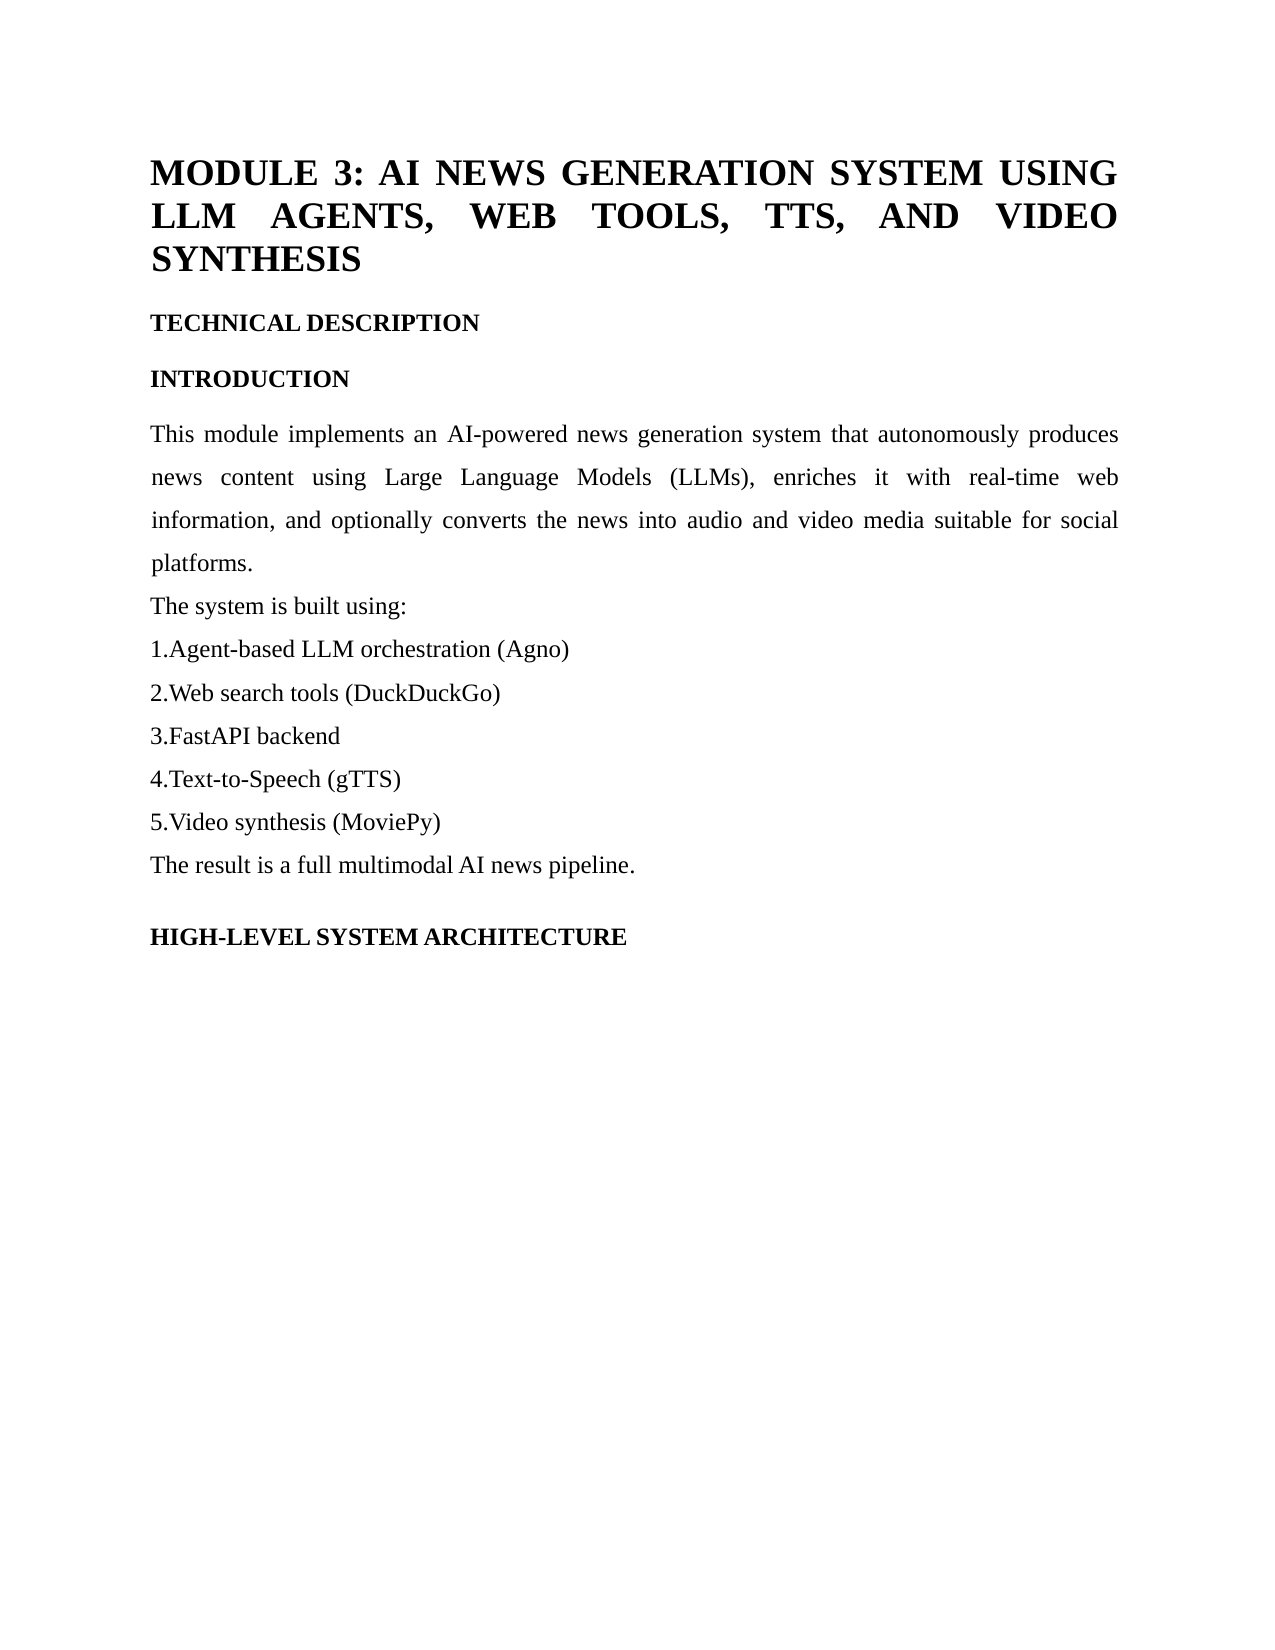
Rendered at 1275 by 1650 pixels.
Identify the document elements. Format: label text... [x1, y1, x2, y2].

text The system is built using: [150, 591, 1119, 620]
subtitle Module 3: AI News Generation System using LLM Agents, Web Tools, TTS, and Video Synthesis [150, 150, 1119, 279]
text The result is a full multimodal AI news pipeline. [150, 850, 1119, 879]
text 3.FastAPI backend [150, 721, 1119, 749]
text 4.Text-to-Speech (gTTS) [150, 764, 1119, 793]
text 5.Video synthesis (MoviePy) [150, 807, 1119, 836]
text Introduction [150, 364, 1119, 392]
text This module implements an AI-powered news generation system that autonomously produces news content using Large Language Models (LLMs), enriches it with real-time web information, and optionally converts the news into audio and video media suitable for social platforms. [150, 419, 1119, 577]
text 1.Agent-based LLM orchestration (Agno) [150, 634, 1119, 663]
text 2.Web search tools (DuckDuckGo) [150, 678, 1119, 706]
text Technical DESCRIPTION [150, 308, 1119, 337]
text High-Level System Architecture [150, 922, 1119, 951]
